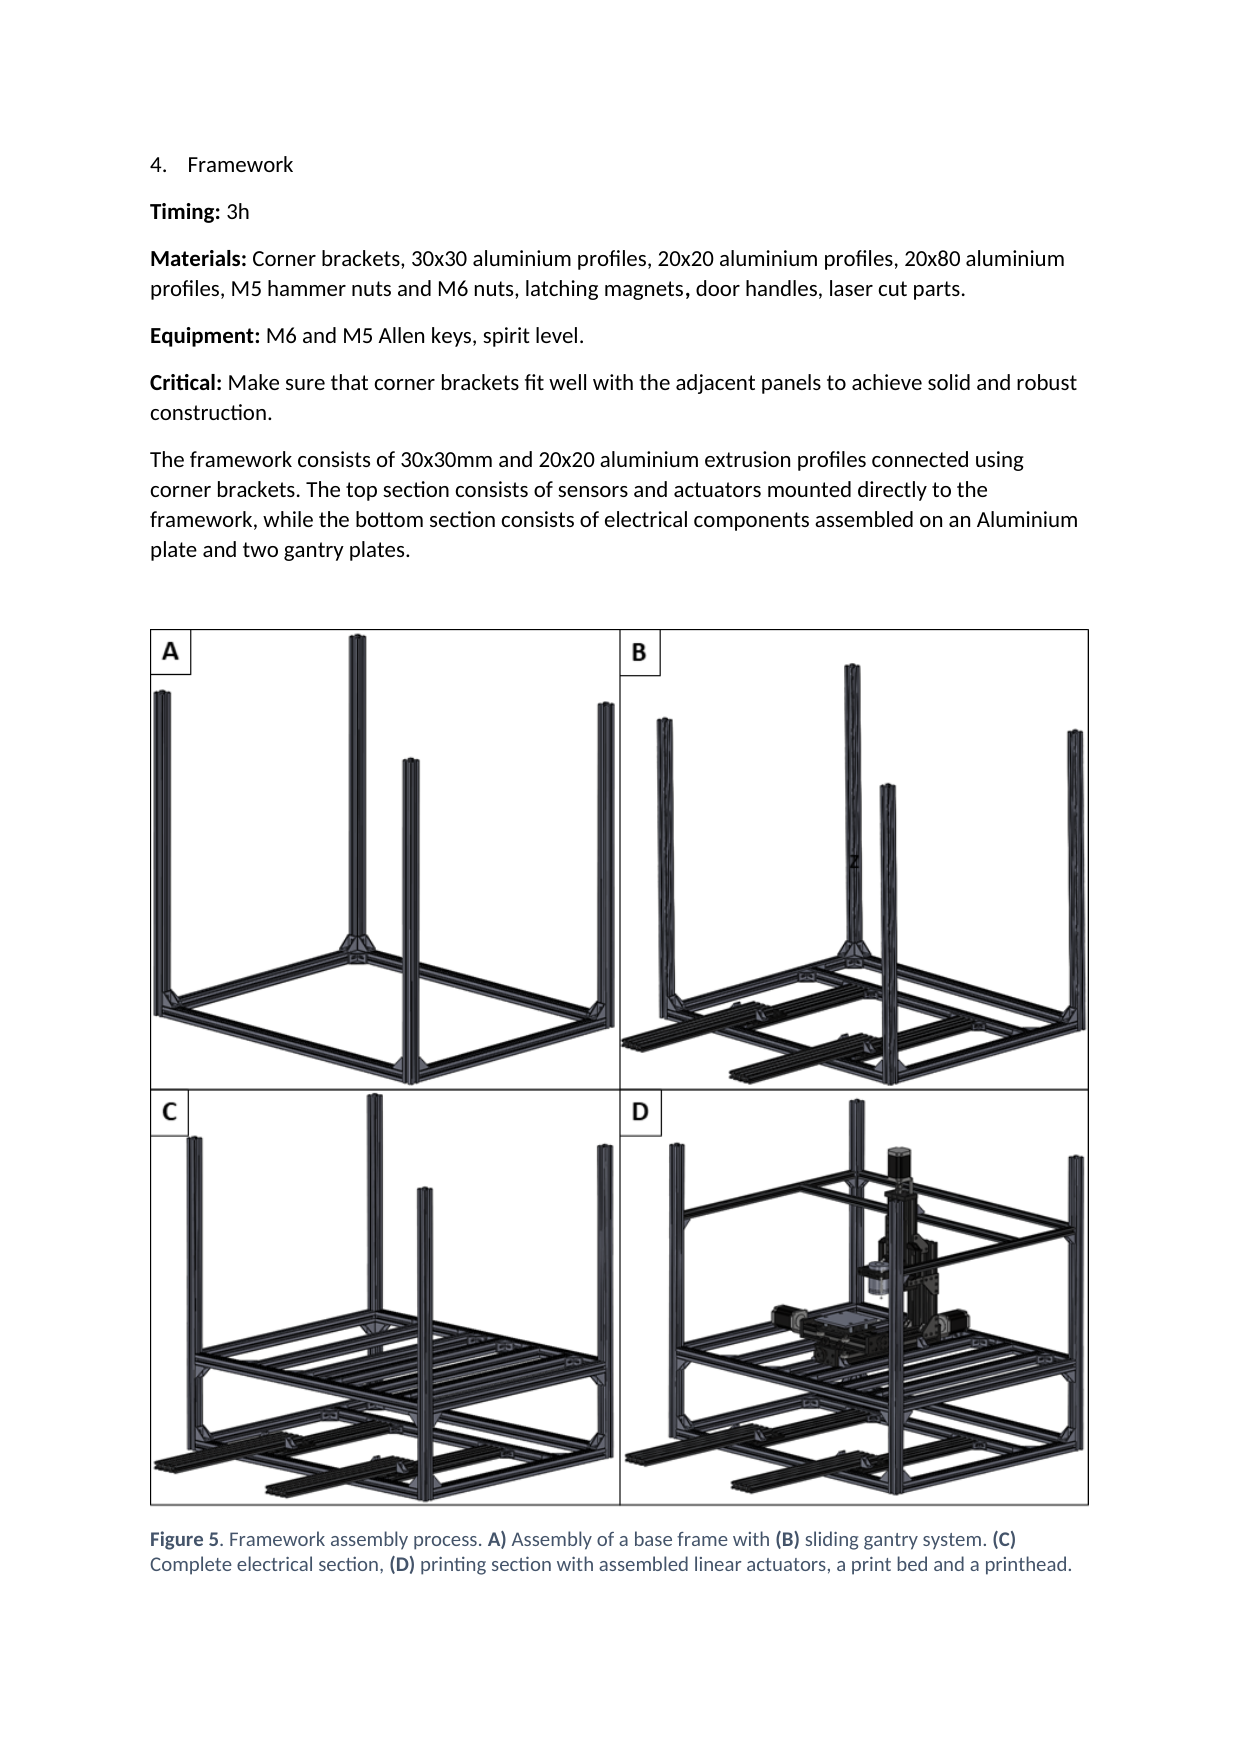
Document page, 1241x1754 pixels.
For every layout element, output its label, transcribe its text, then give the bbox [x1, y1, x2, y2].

text Figure 5. Framework assembly process. A) Assembly of a base frame with (B) sliding gantry system. (C) Complete electrical section, (D) printing section with assembled linear actuators, a print bed and a printhead. [150, 1526, 1090, 1577]
picture [150, 629, 1089, 1507]
text Materials: Corner brackets, 30x30 aluminium profiles, 20x20 aluminium profiles, 20x80 aluminium profiles, M5 hammer nuts and M6 nuts, latching magnets, door handles, laser cut parts. [150, 244, 1090, 302]
text The framework consists of 30x30mm and 20x20 aluminium extrusion profiles connected using corner brackets. The top section consists of sensors and actuators mounted directly to the framework, while the bottom section consists of electrical components assembled on an Aluminium plate and two gantry plates. [150, 445, 1090, 563]
text Equipment: M6 and M5 Allen keys, spirit level. [150, 321, 1090, 349]
text Timing: 3h [150, 197, 1090, 225]
list Framework [150, 150, 1090, 178]
text Critical: Make sure that corner brackets fit well with the adjacent panels to achieve solid and robust construction. [150, 368, 1090, 426]
